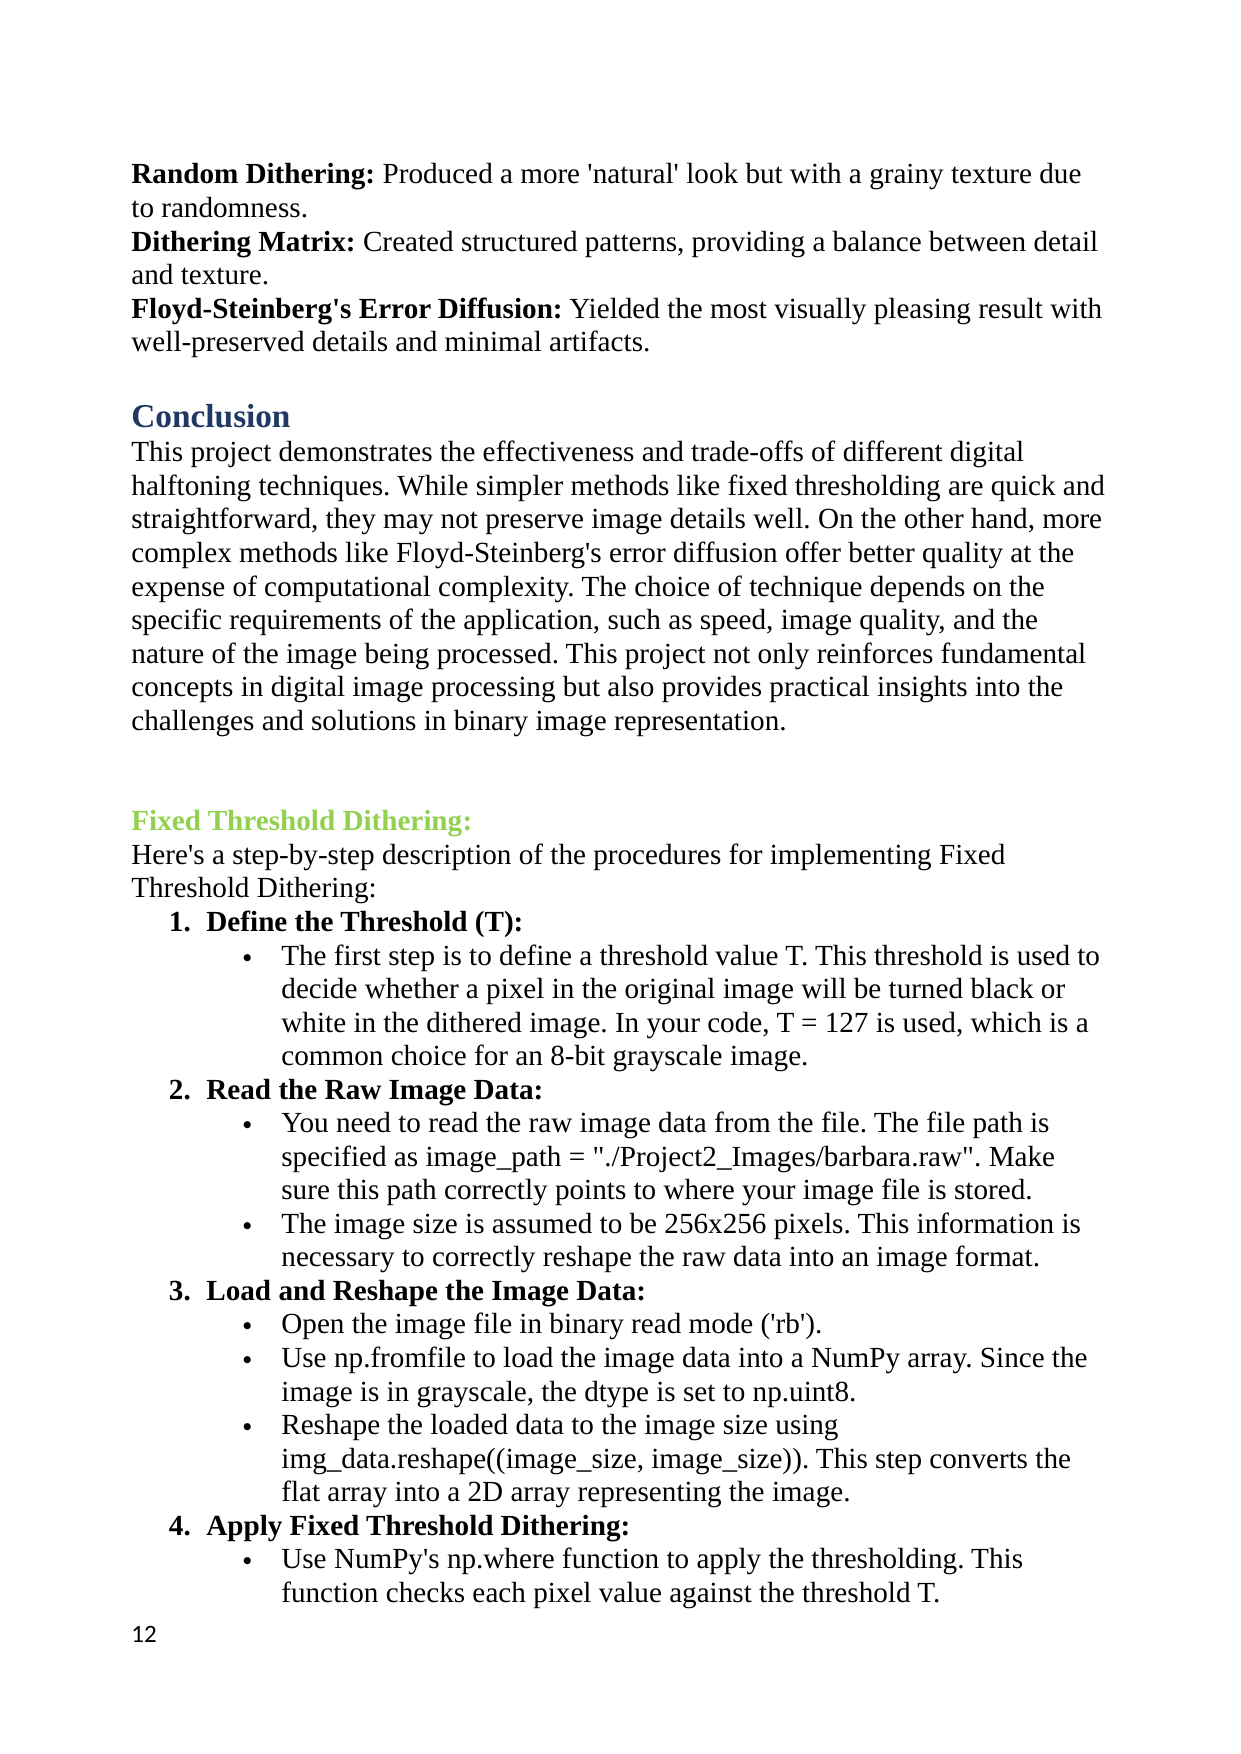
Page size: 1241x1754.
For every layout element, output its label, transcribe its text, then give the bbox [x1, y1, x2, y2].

list Read the Raw Image Data: [169, 1072, 1109, 1105]
list The image size is assumed to be 256x256 pixels. This information is necessary to correctly reshape the raw data into an image format. [244, 1206, 1109, 1273]
text This project demonstrates the effectiveness and trade-offs of different digital halftoning techniques. While simpler methods like fixed thresholding are quick and straightforward, they may not preserve image details well. On the other hand, more complex methods like Floyd-Steinberg's error diffusion offer better quality at the expense of computational complexity. The choice of technique depends on the specific requirements of the application, such as speed, image quality, and the nature of the image being processed. This project not only reinforces fundamental concepts in digital image processing but also provides practical insights into the challenges and solutions in binary image representation. [131, 434, 1109, 736]
list Apply Fixed Threshold Dithering: [169, 1508, 1109, 1541]
list Use NumPy's np.where function to apply the thresholding. This function checks each pixel value against the threshold T. [244, 1541, 1109, 1608]
text Dithering Matrix: Created structured patterns, providing a balance between detail and texture. [131, 224, 1109, 291]
list Use np.fromfile to load the image data into a NumPy array. Since the image is in grayscale, the dtype is set to np.uint8. [244, 1340, 1109, 1407]
text Conclusion [131, 396, 1109, 434]
list The first step is to define a threshold value T. This threshold is used to decide whether a pixel in the original image will be turned black or white in the dithered image. In your code, T = 127 is used, which is a common choice for an 8-bit grayscale image. [244, 938, 1109, 1072]
list Reshape the loaded data to the image size using img_data.reshape((image_size, image_size)). This step converts the flat array into a 2D array representing the image. [244, 1407, 1109, 1508]
text Floyd-Steinberg's Error Diffusion: Yielded the most visually pleasing result with well-preserved details and minimal artifacts. [131, 291, 1109, 358]
text Here's a step-by-step description of the procedures for implementing Fixed Threshold Dithering: [131, 837, 1109, 904]
list You need to read the raw image data from the file. The file path is specified as image_path = "./Project2_Images/barbara.raw". Make sure this path correctly points to where your image file is stored. [244, 1105, 1109, 1206]
list Load and Reshape the Image Data: [169, 1273, 1109, 1307]
list Open the image file in binary read mode ('rb'). [244, 1307, 1109, 1340]
list Define the Threshold (T): [169, 904, 1109, 938]
text Random Dithering: Produced a more 'natural' look but with a grainy texture due to randomness. [131, 157, 1109, 224]
text Fixed Threshold Dithering: [131, 803, 1109, 837]
